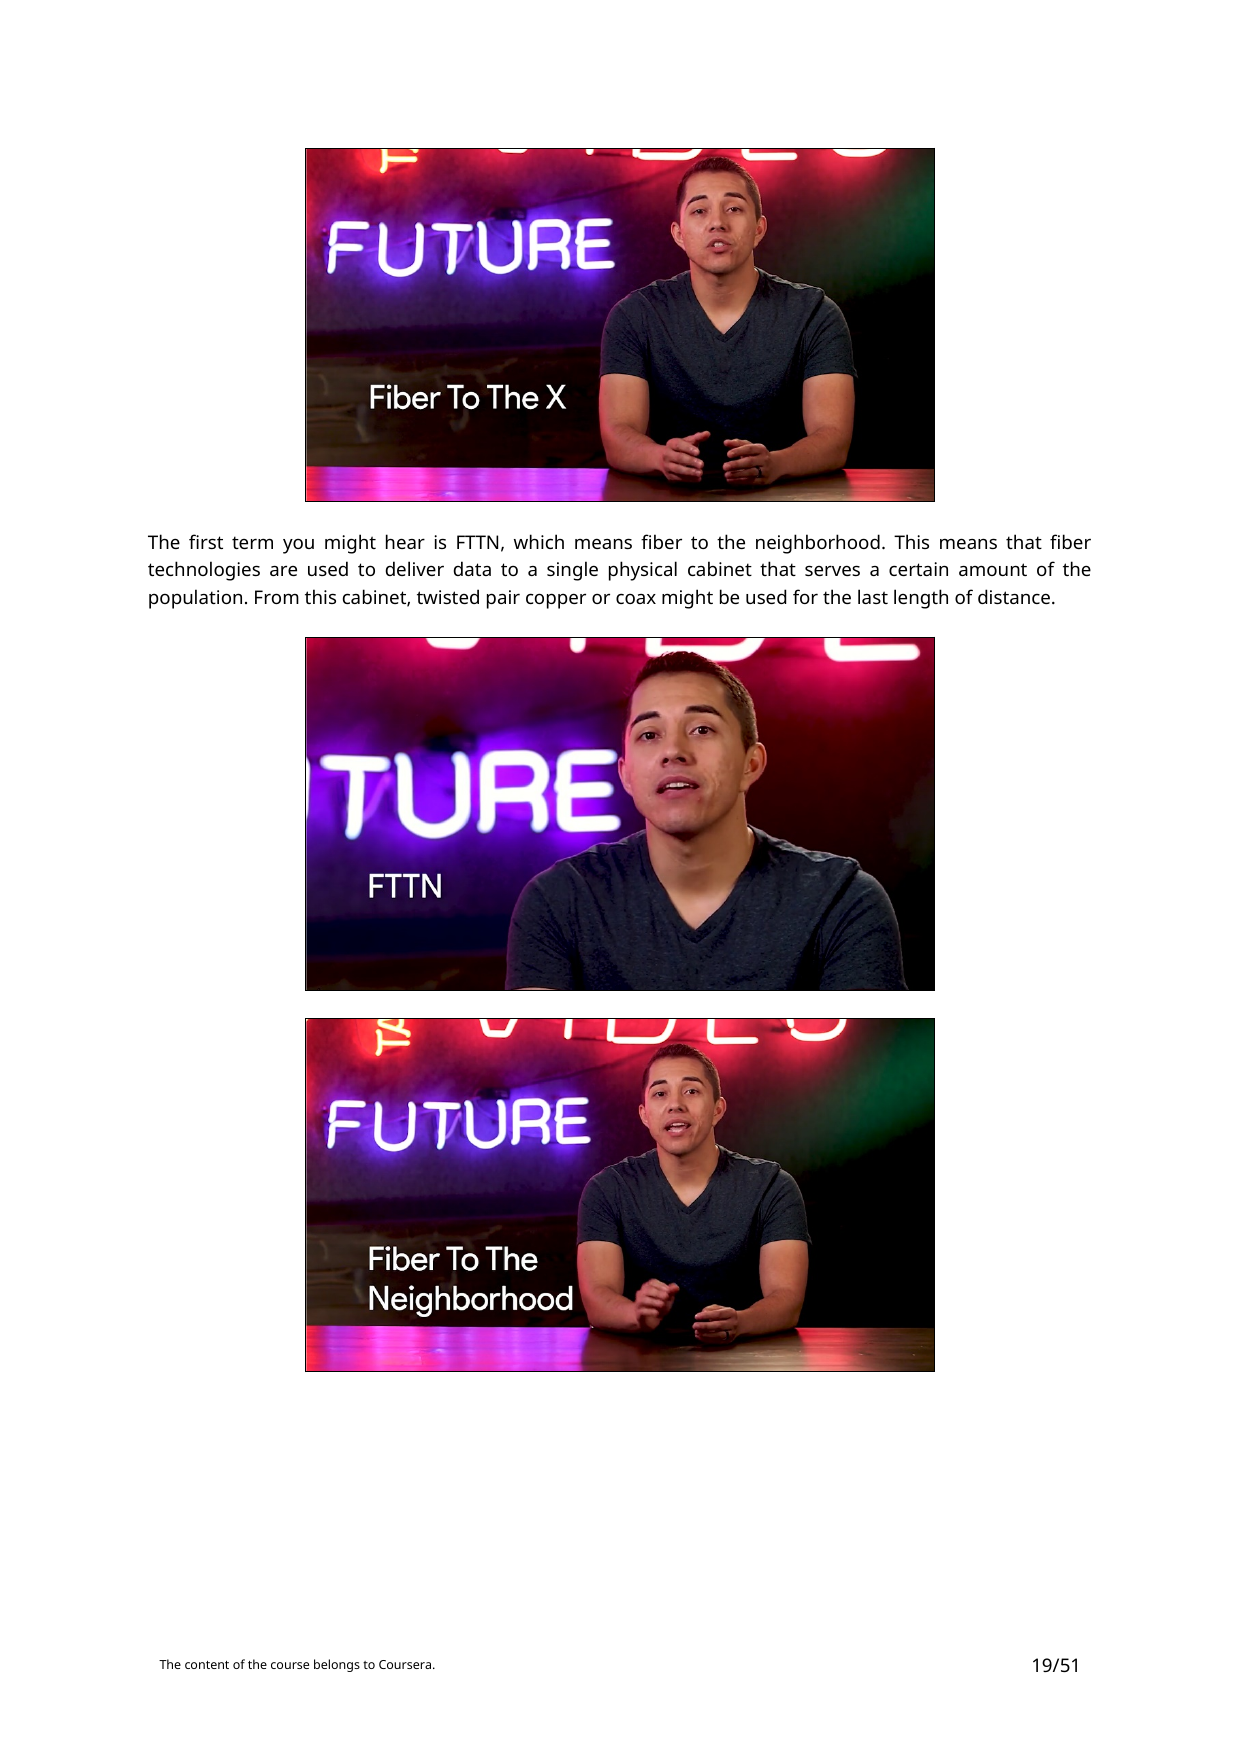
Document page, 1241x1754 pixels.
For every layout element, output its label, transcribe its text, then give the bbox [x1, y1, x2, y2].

picture [306, 1019, 934, 1371]
picture [306, 638, 934, 990]
picture [306, 149, 934, 501]
text The first term you might hear is FTTN, which means fiber to the neighborhood. This means that fiber technologies are used to deliver data to a single physical cabinet that serves a certain amount of the population. From this cabinet, twisted pair copper or coax might be used for the last length of distance. [148, 529, 1093, 609]
